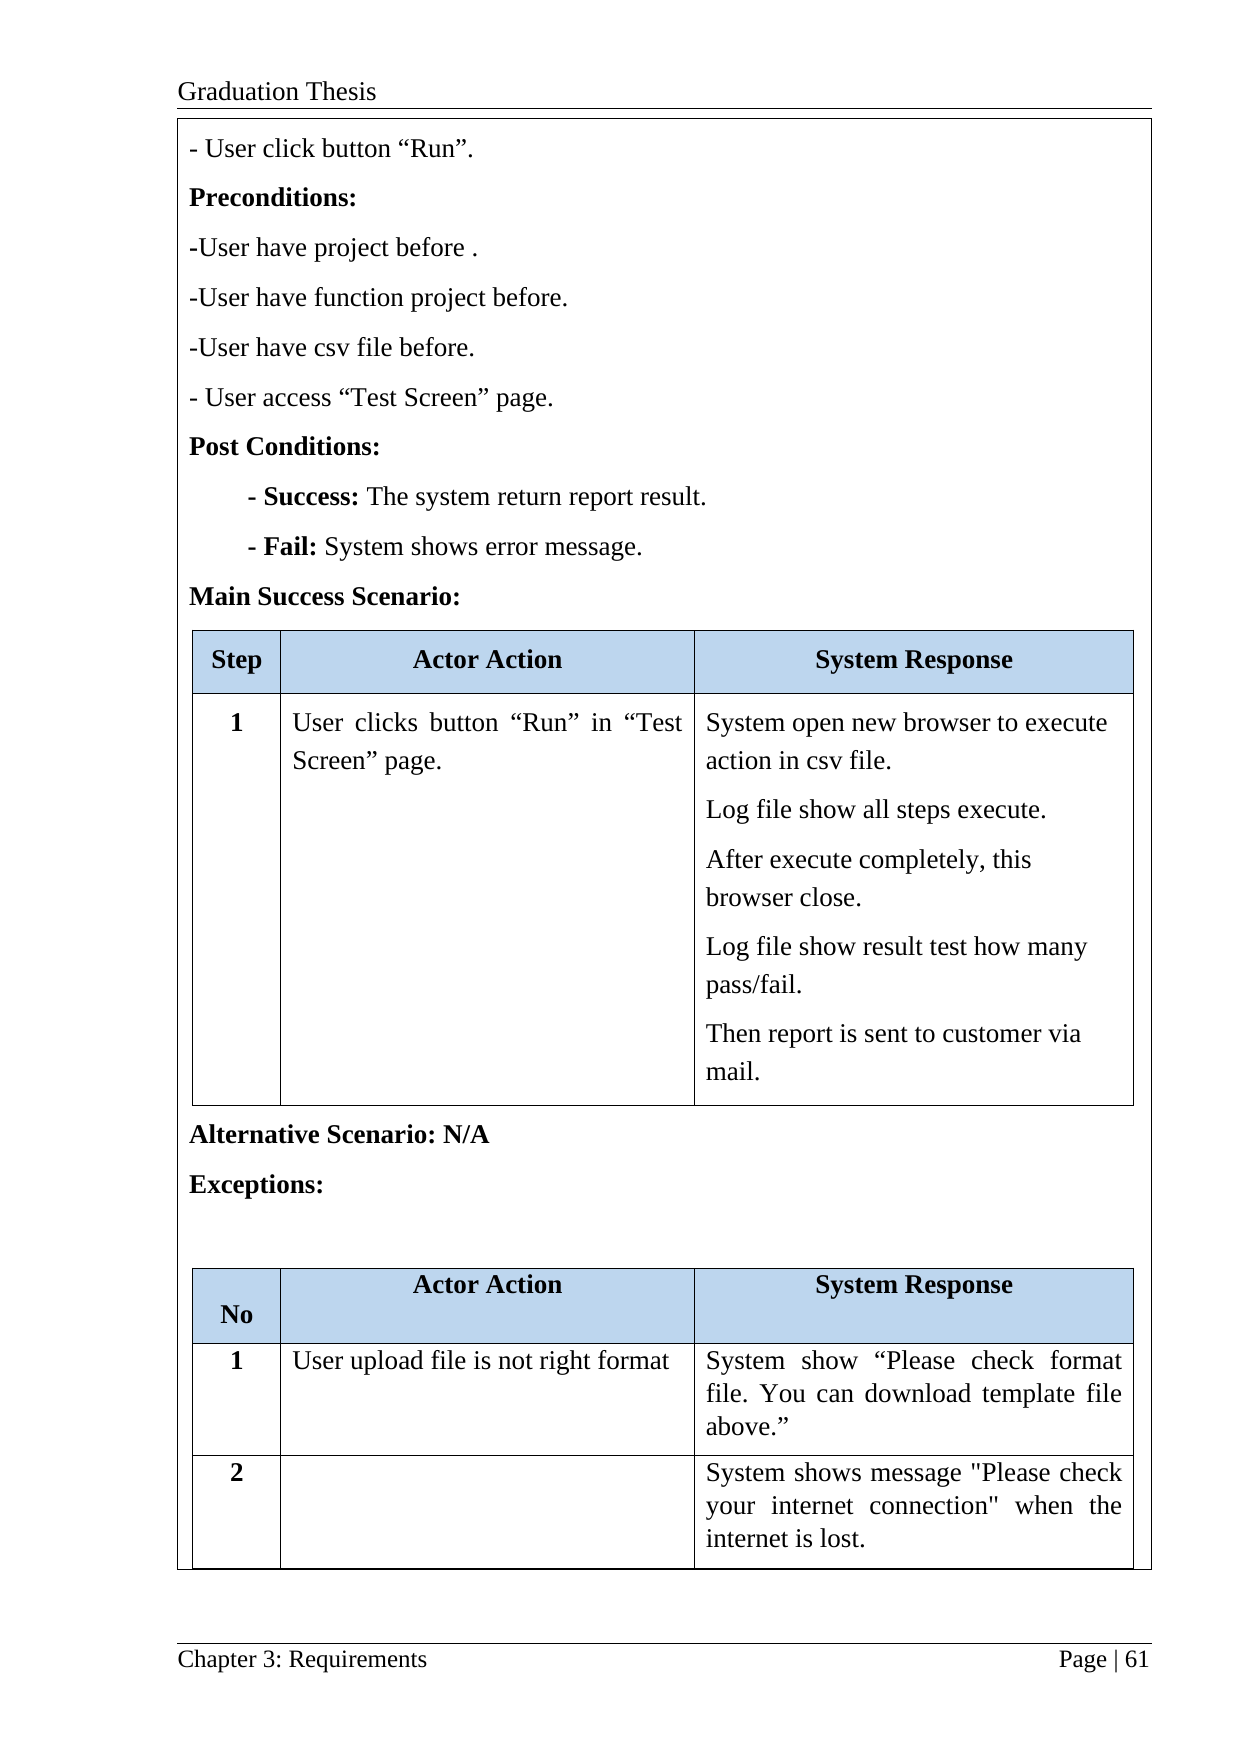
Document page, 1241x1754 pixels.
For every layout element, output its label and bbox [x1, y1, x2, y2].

table_cell [178, 119, 1151, 1569]
